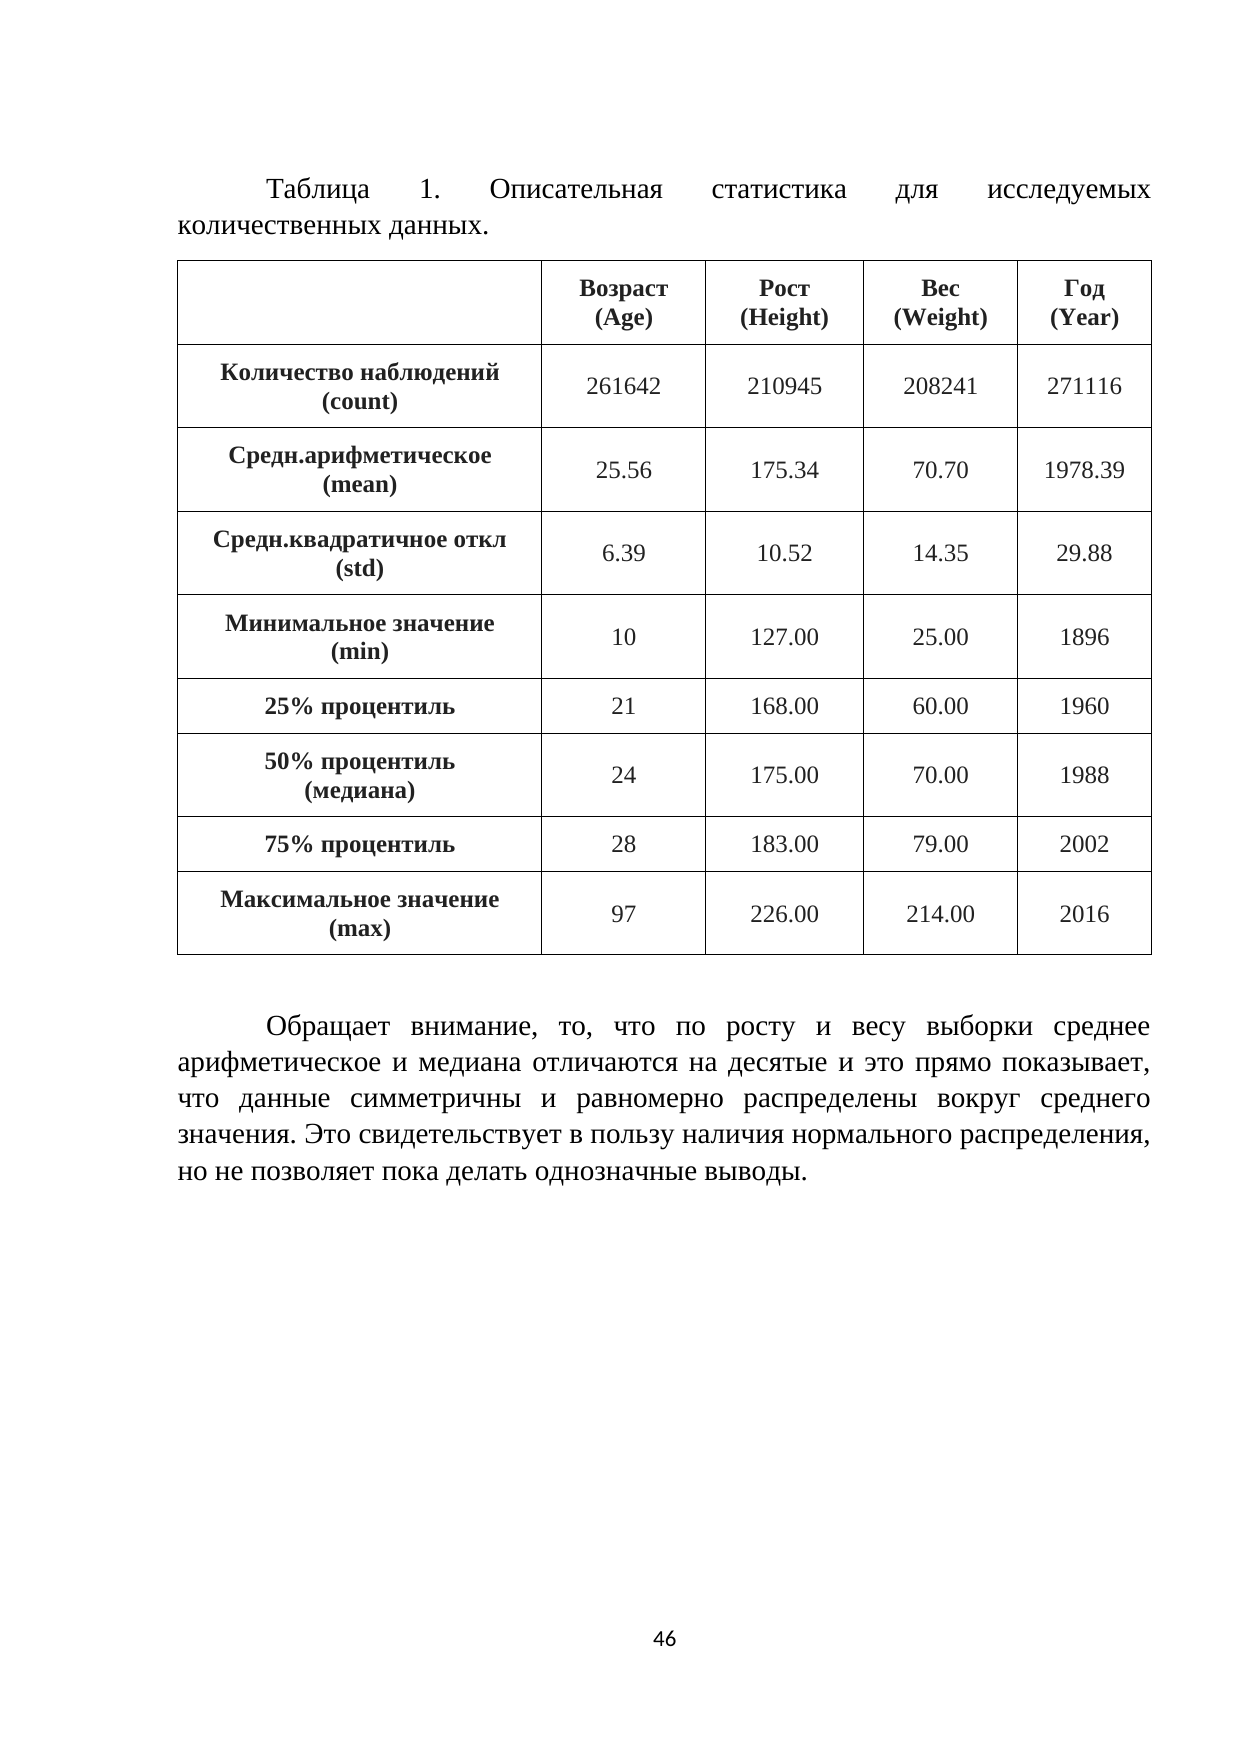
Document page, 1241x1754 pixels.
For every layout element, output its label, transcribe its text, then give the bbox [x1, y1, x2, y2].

table_cell 175.34 [706, 428, 863, 511]
table_cell 183.00 [706, 817, 863, 871]
table_cell 25% процентиль [178, 679, 541, 732]
table_cell 70.70 [864, 428, 1017, 511]
table_cell 2016 [1018, 872, 1151, 954]
table_cell 127.00 [706, 595, 863, 678]
table_header Год (Year) [1018, 261, 1151, 343]
table_header [178, 261, 541, 343]
table_cell 10.52 [706, 512, 863, 594]
table_cell 1896 [1018, 595, 1151, 678]
table_cell 1960 [1018, 679, 1151, 732]
table_cell 25.00 [864, 595, 1017, 678]
table_cell 79.00 [864, 817, 1017, 871]
table_cell 226.00 [706, 872, 863, 954]
table_cell 21 [542, 679, 705, 732]
table_cell 2002 [1018, 817, 1151, 871]
table_cell 97 [542, 872, 705, 954]
table_cell 175.00 [706, 734, 863, 816]
table_cell 14.35 [864, 512, 1017, 594]
table_header Возраст (Age) [542, 261, 705, 343]
table_cell 261642 [542, 345, 705, 427]
text Обращает внимание, то, что по росту и весу выборки среднее арифметическое и медиана отличаются на десятые и это прямо показывает, что данные симметричны и равномерно распределены вокруг среднего значения. Это свидетельствует в пользу наличия нормального распределения, но не позволяет пока делать однозначные выводы. [177, 1008, 1152, 1186]
table_cell 75% процентиль [178, 817, 541, 871]
table_cell 210945 [706, 345, 863, 427]
table_cell 60.00 [864, 679, 1017, 732]
table_cell 25.56 [542, 428, 705, 511]
table_cell Средн.квадратичное откл (std) [178, 512, 541, 594]
table_cell 10 [542, 595, 705, 678]
table_cell Средн.арифметическое (mean) [178, 428, 541, 511]
table_header Рост (Height) [706, 261, 863, 343]
table_cell 214.00 [864, 872, 1017, 954]
table_cell Максимальное значение (max) [178, 872, 541, 954]
table_header Вес (Weight) [864, 261, 1017, 343]
table_cell Минимальное значение (min) [178, 595, 541, 678]
table_cell 1988 [1018, 734, 1151, 816]
table_cell 6.39 [542, 512, 705, 594]
table_cell 28 [542, 817, 705, 871]
table_cell 1978.39 [1018, 428, 1151, 511]
text Таблица 1. Описательная статистика для исследуемых количественных данных. [177, 171, 1152, 241]
table_cell 29.88 [1018, 512, 1151, 594]
table_cell 70.00 [864, 734, 1017, 816]
table_cell Количество наблюдений (count) [178, 345, 541, 427]
table_cell 168.00 [706, 679, 863, 732]
table_cell 50% процентиль (медиана) [178, 734, 541, 816]
table_cell 271116 [1018, 345, 1151, 427]
table_cell 208241 [864, 345, 1017, 427]
table_cell 24 [542, 734, 705, 816]
